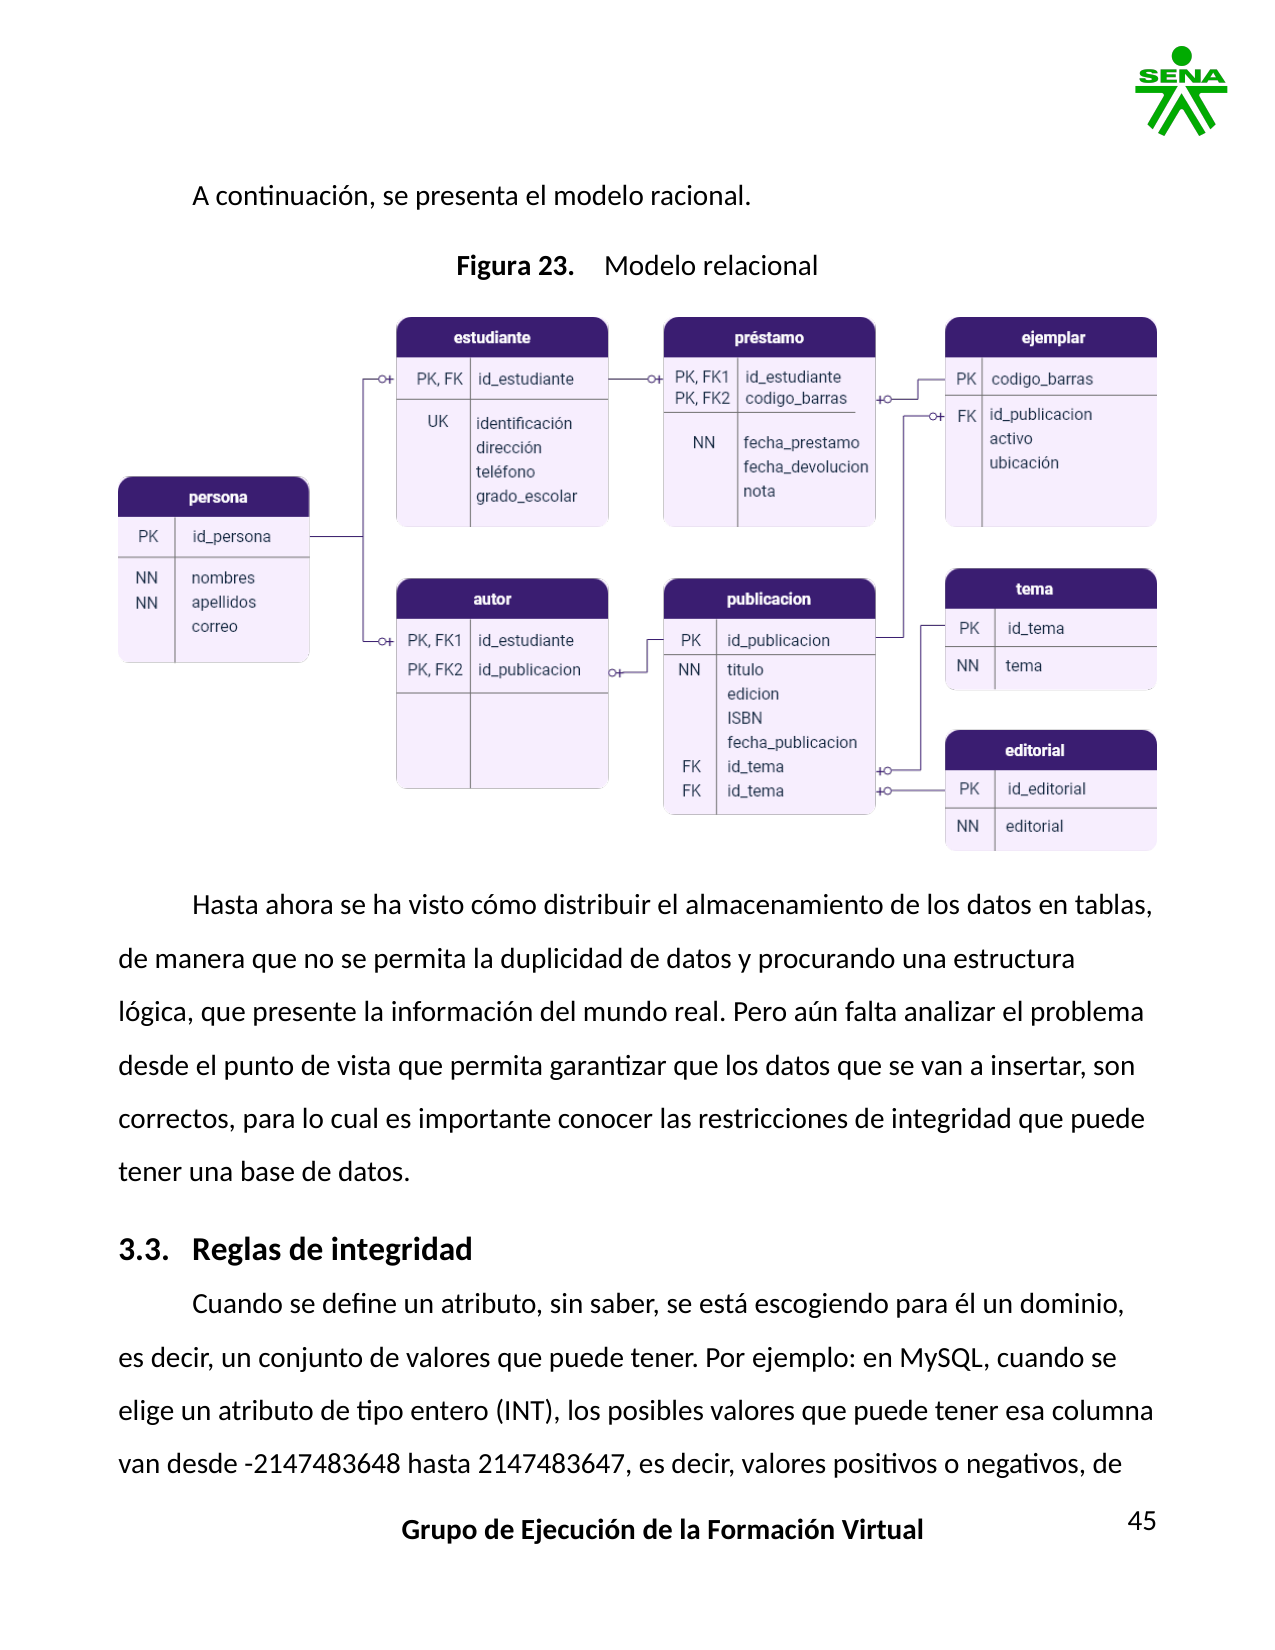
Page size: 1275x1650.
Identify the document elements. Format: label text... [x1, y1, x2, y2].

subtitle Reglas de integridad [118, 1228, 1157, 1268]
picture [118, 317, 1157, 852]
text Hasta ahora se ha visto cómo distribuir el almacenamiento de los datos en tablas, de manera que no se permita la duplicidad de datos y procurando una estructura lógica, que presente la información del mundo real. Pero aún falta analizar el problema desde el punto de vista que permita garantizar que los datos que se van a insertar, son correctos, para lo cual es importante conocer las restricciones de integridad que puede tener una base de datos. [118, 886, 1157, 1189]
text A continuación, se presenta el modelo racional. [118, 177, 1157, 213]
picture [1135, 46, 1228, 136]
text Modelo relacional [118, 247, 1157, 283]
